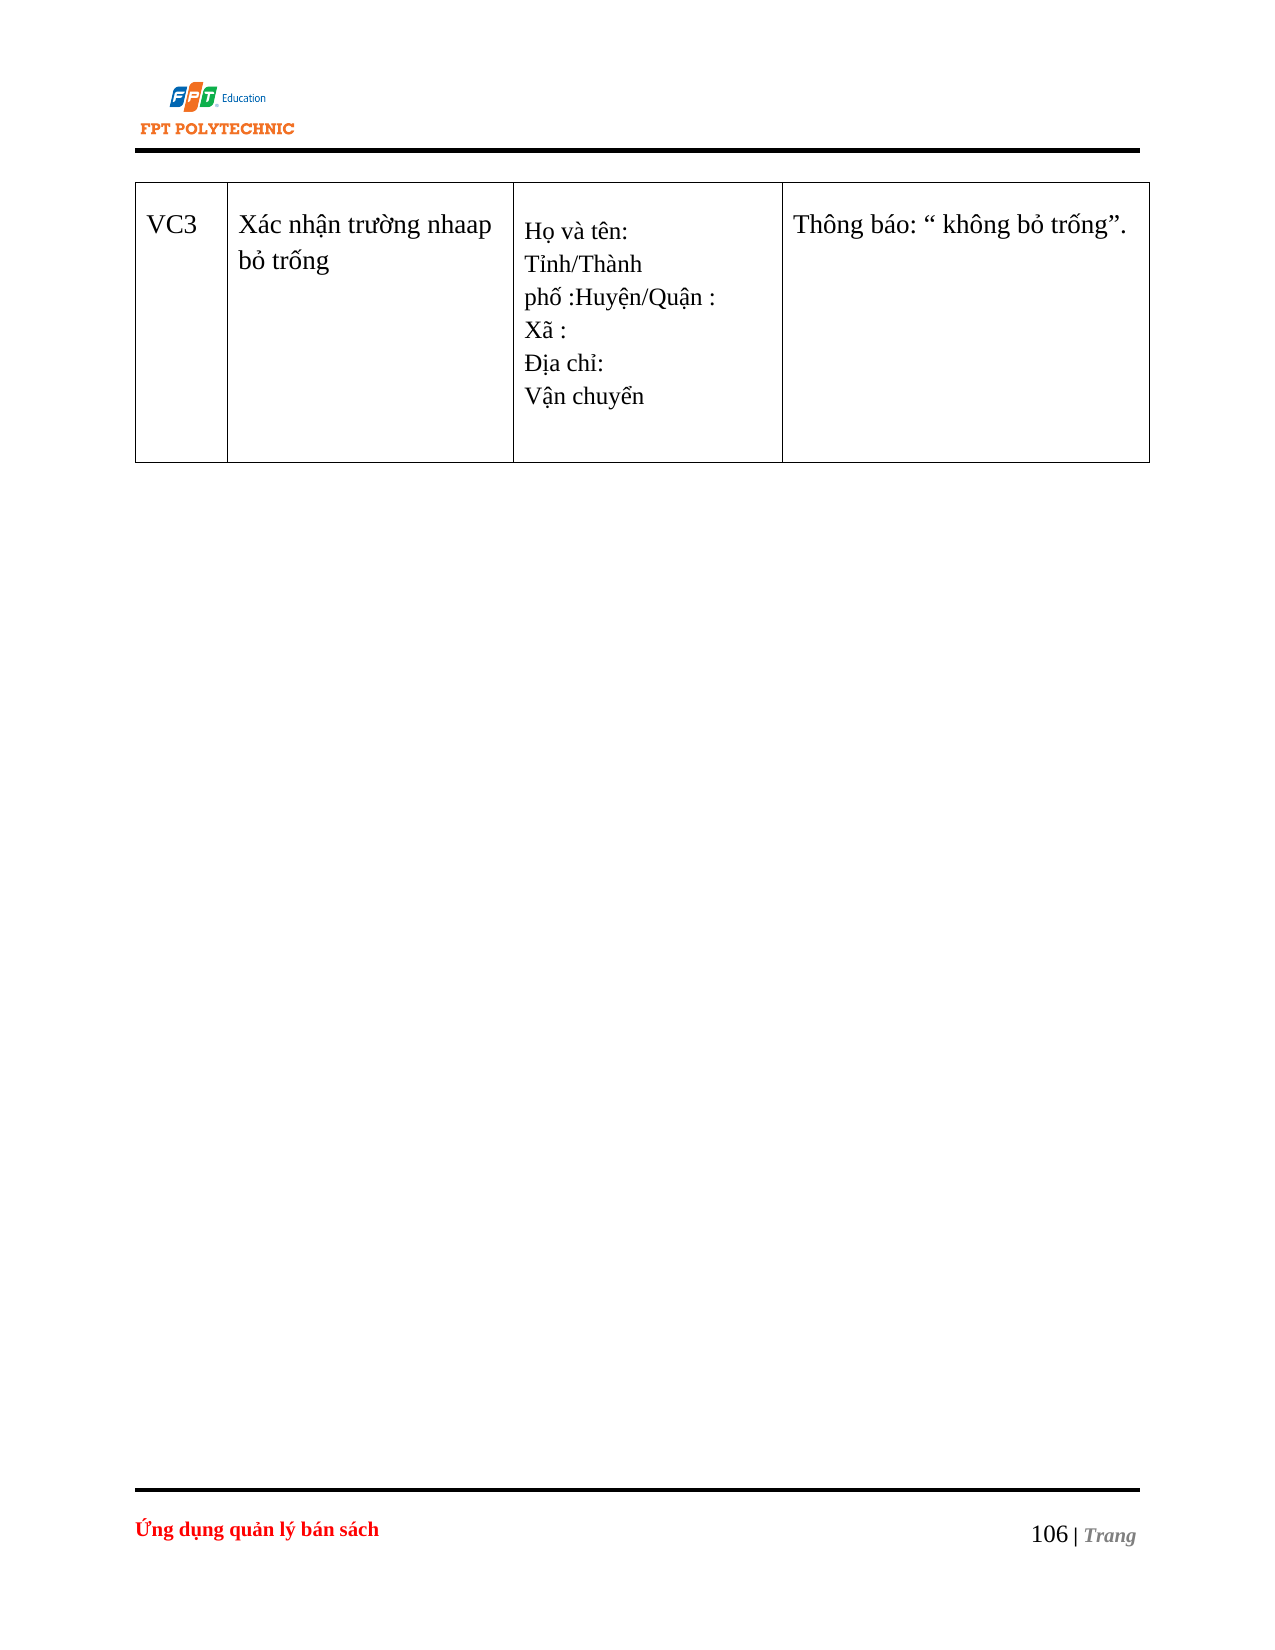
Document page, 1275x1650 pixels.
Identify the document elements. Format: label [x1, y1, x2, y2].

picture [135, 75, 299, 147]
